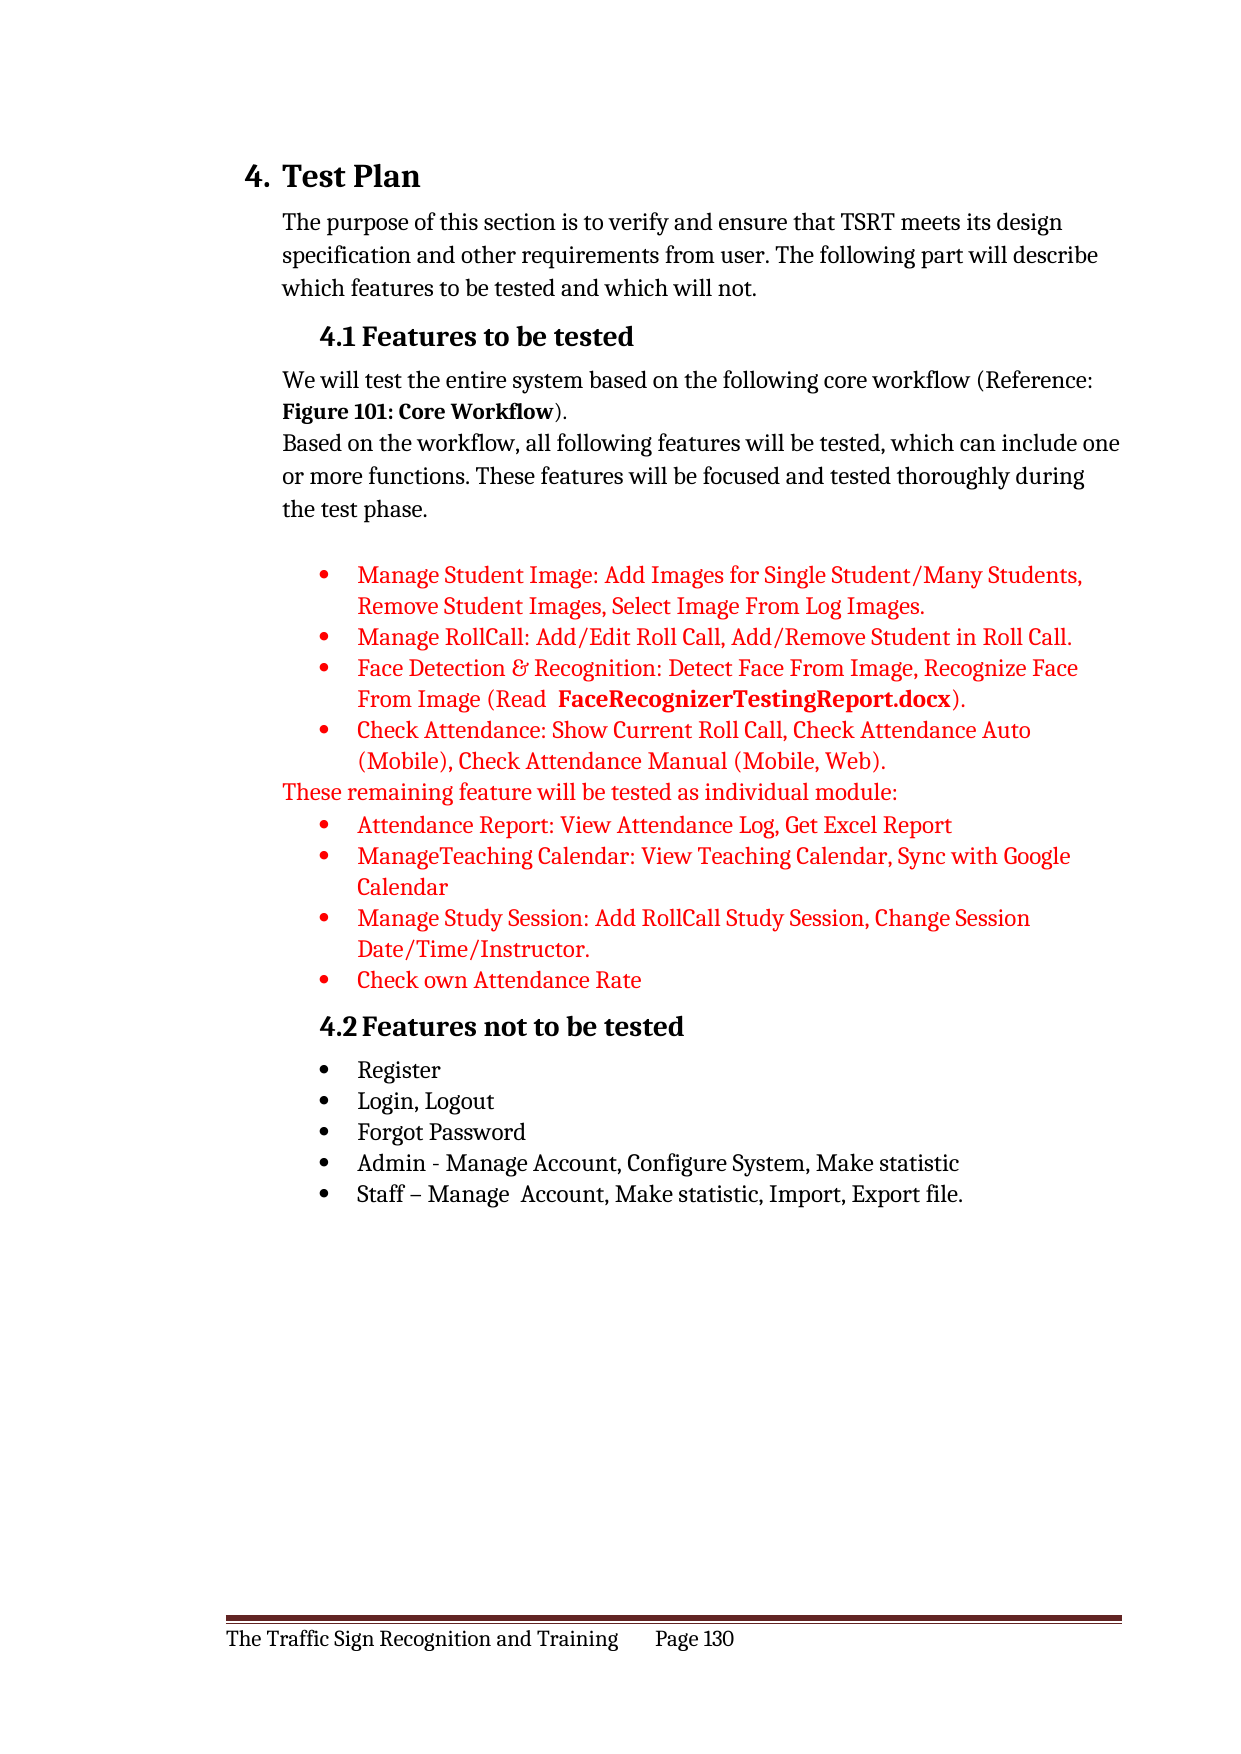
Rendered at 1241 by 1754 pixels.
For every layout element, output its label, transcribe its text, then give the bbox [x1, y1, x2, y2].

text We will test the entire system based on the following core workflow (Reference: Figure 101: Core Workflow). [282, 366, 1122, 425]
text Based on the workflow, all following features will be tested, which can include one or more functions. These features will be focused and tested thoroughly during the test phase. [282, 429, 1122, 523]
list Manage Study Session: Add RollCall Study Session, Change Session Date/Time/Instructor. [319, 904, 1122, 964]
subtitle Features not to be tested [319, 1010, 1122, 1043]
list Check own Attendance Rate [319, 966, 1122, 995]
list Register [319, 1056, 1122, 1084]
list Manage RollCall: Add/Edit Roll Call, Add/Remove Student in Roll Call. [319, 623, 1122, 652]
subtitle Features to be tested [319, 320, 1122, 353]
list Admin - Manage Account, Configure System, Make statistic [319, 1149, 1122, 1178]
list Staff – Manage Account, Make statistic, Import, Export file. [319, 1180, 1122, 1209]
text The purpose of this section is to verify and ensure that TSRT meets its design specification and other requirements from user. The following part will describe which features to be tested and which will not. [282, 208, 1122, 303]
list Login, Logout [319, 1087, 1122, 1116]
text These remaining feature will be tested as individual module: [282, 778, 1122, 807]
subtitle Test Plan [244, 157, 1122, 196]
list Face Detection & Recognition: Detect Face From Image, Recognize Face From Image (Read FaceRecognizerTestingReport.docx). [319, 654, 1122, 714]
list Check Attendance: Show Current Roll Call, Check Attendance Auto (Mobile), Check Attendance Manual (Mobile, Web). [319, 716, 1122, 776]
list Forgot Password [319, 1118, 1122, 1147]
list Attendance Report: View Attendance Log, Get Excel Report [319, 811, 1122, 840]
list Manage Student Image: Add Images for Single Student/Many Students, Remove Student Images, Select Image From Log Images. [319, 561, 1122, 621]
list ManageTeaching Calendar: View Teaching Calendar, Sync with Google Calendar [319, 842, 1122, 902]
